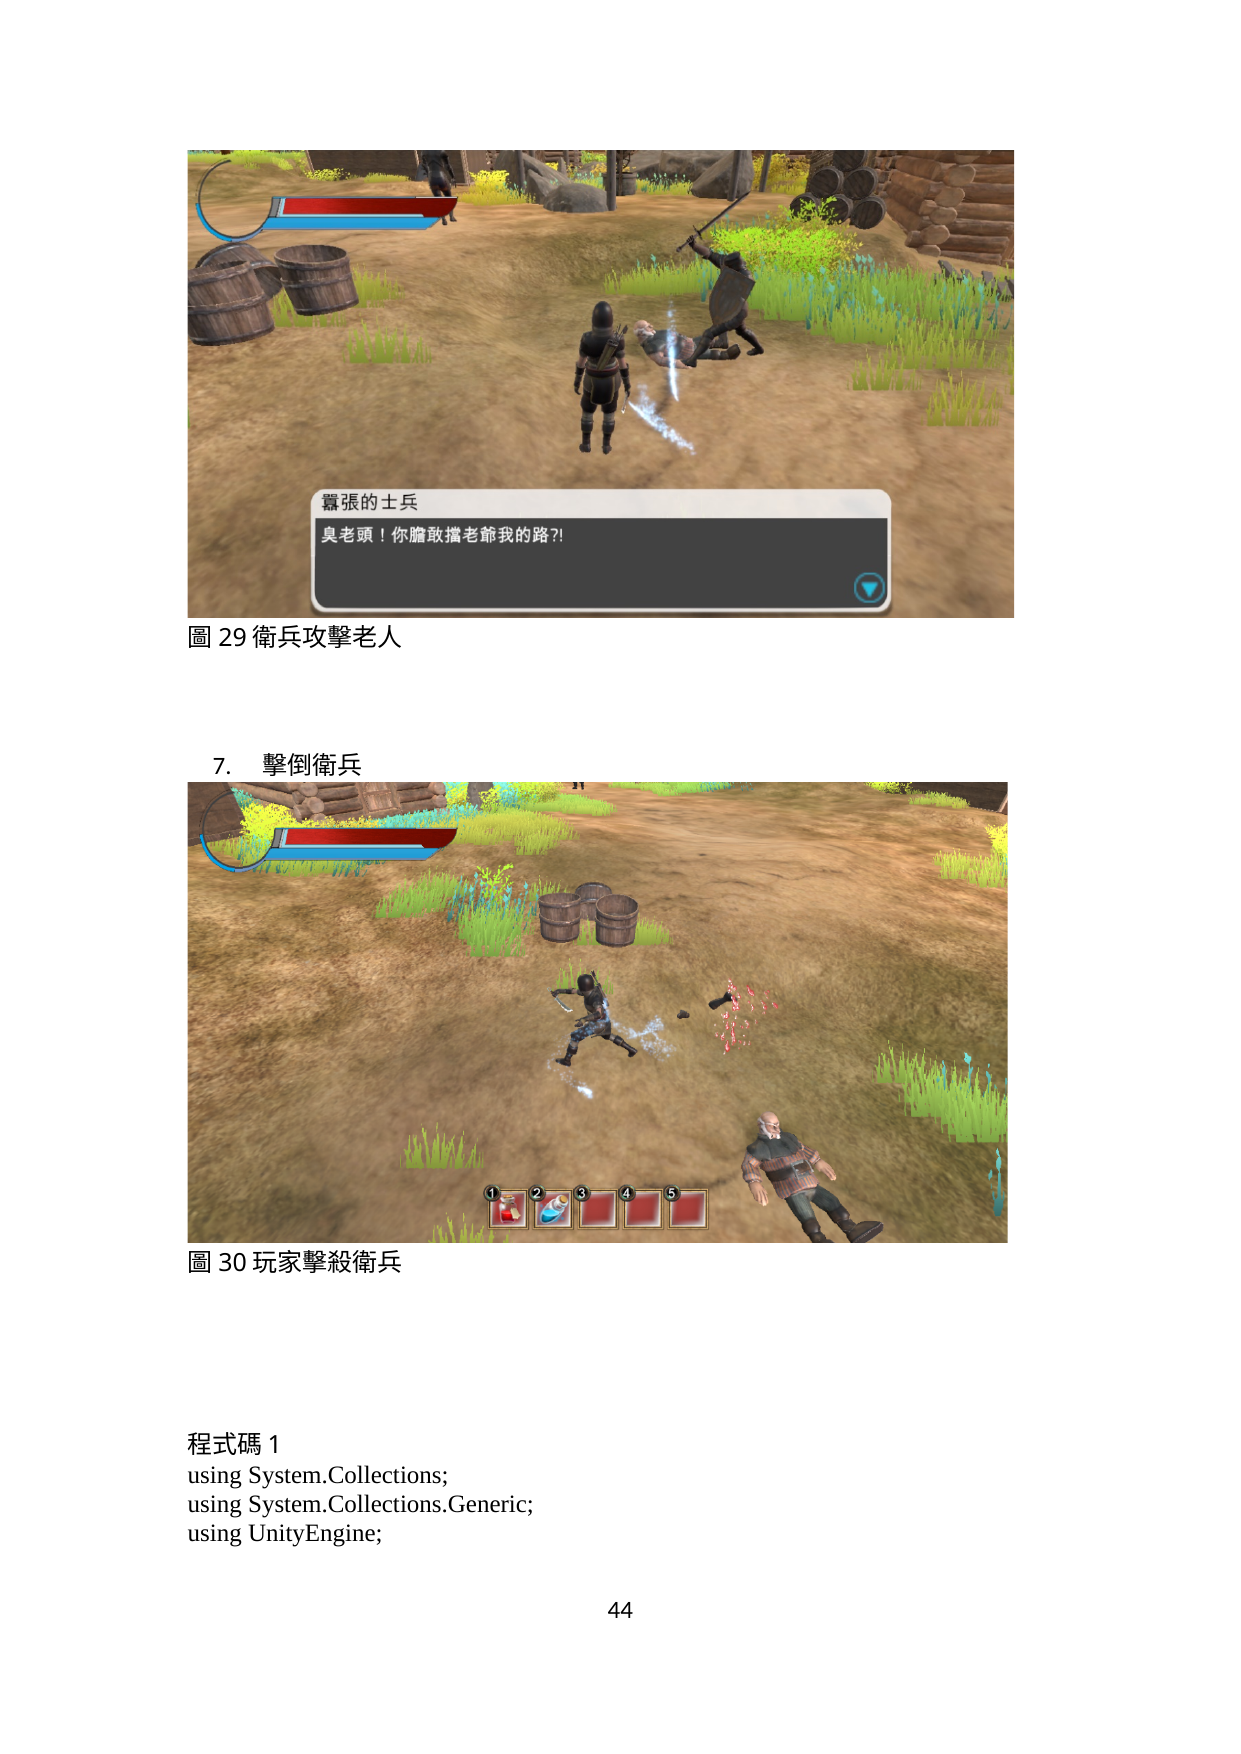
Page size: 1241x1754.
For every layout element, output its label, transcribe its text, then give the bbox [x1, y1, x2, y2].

text using UnityEngine; [187, 1518, 1053, 1547]
text 程式碼1 [187, 1424, 1053, 1460]
picture [187, 782, 1008, 1243]
text using System.Collections.Generic; [187, 1489, 1053, 1518]
picture [187, 150, 1015, 618]
text using System.Collections; [187, 1460, 1053, 1489]
